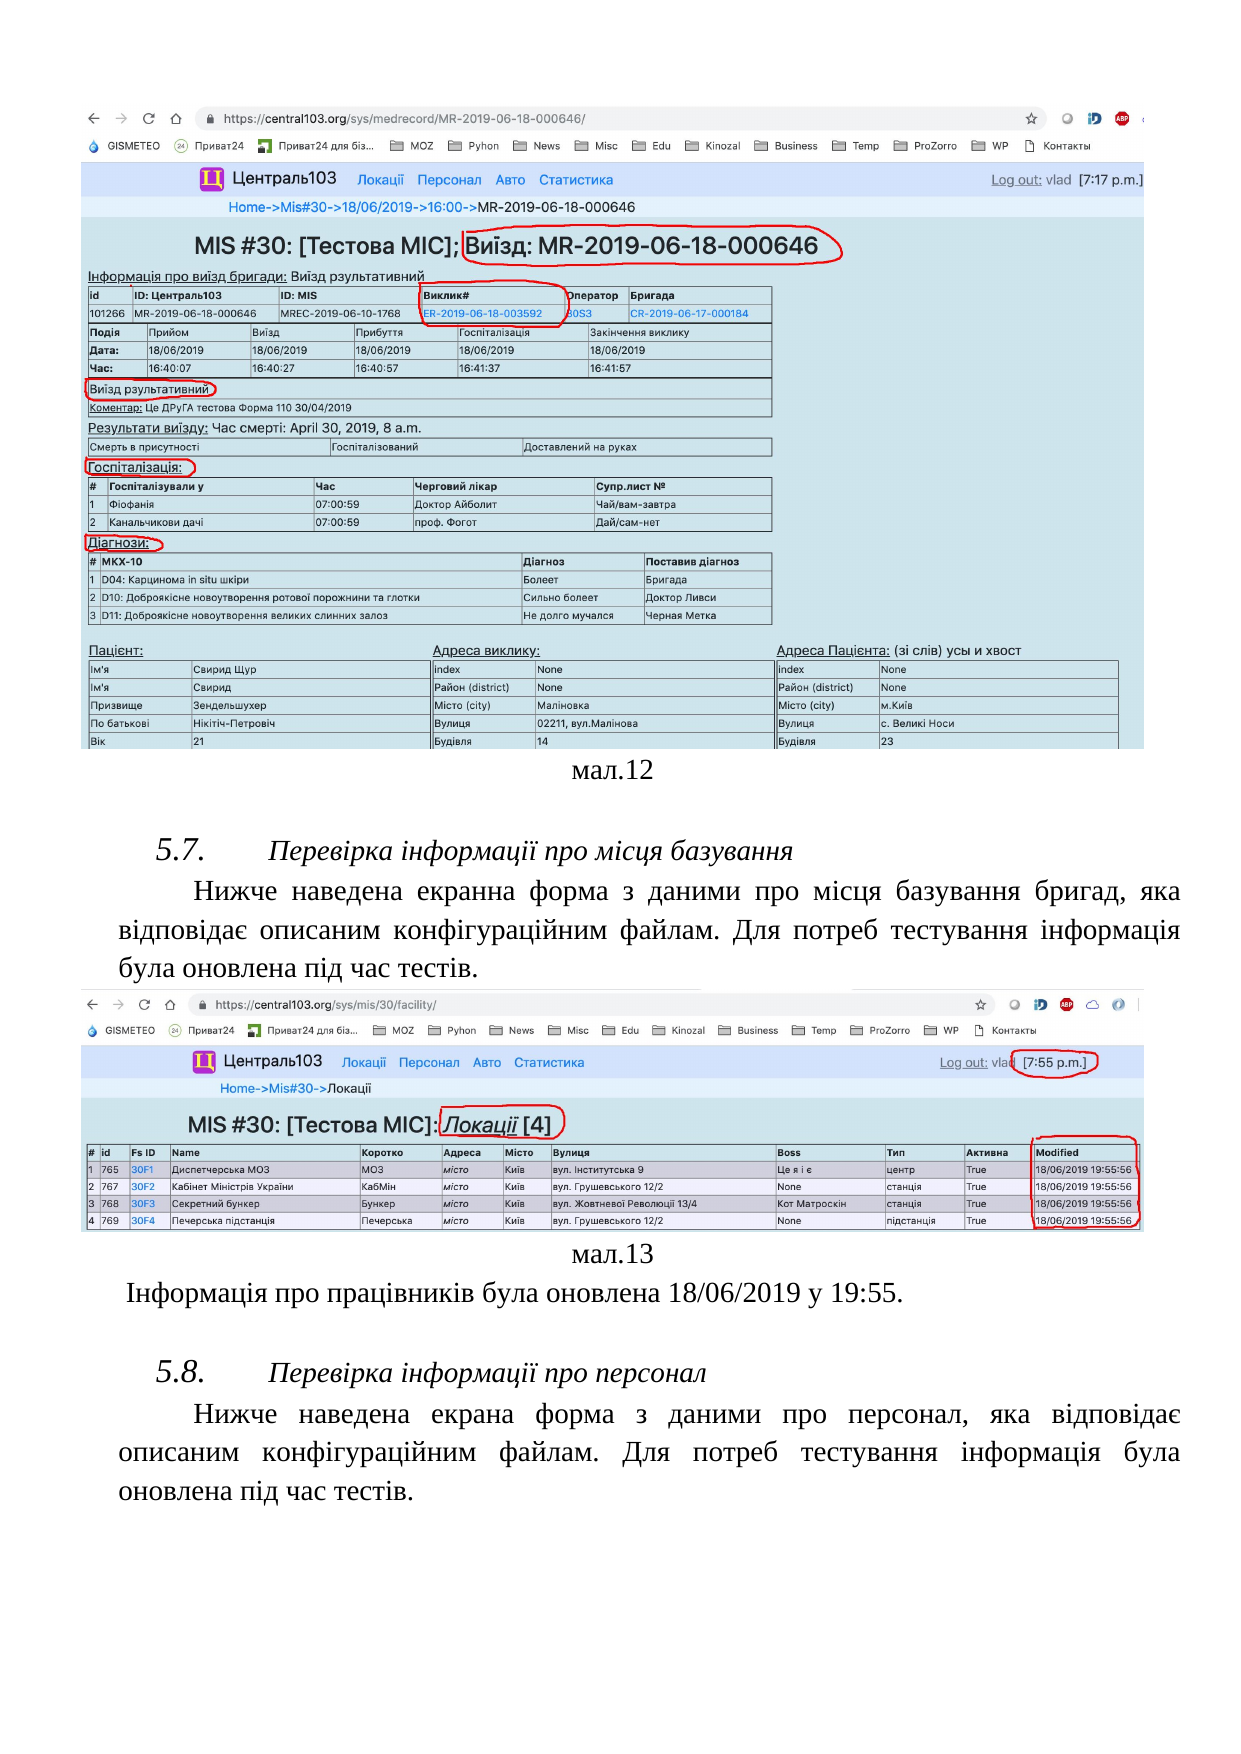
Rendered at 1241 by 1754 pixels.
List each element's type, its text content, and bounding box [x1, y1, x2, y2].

text мал.13 [43, 1236, 1182, 1270]
picture [81, 103, 1144, 749]
list Перевірка інформації про місця базування [156, 829, 1182, 868]
list Перевірка інформації про персонал [156, 1352, 1182, 1390]
picture [81, 989, 1144, 1232]
text мал.12 [43, 752, 1182, 786]
text Інформація про працівників була оновлена 18/06/2019 у 19:55. [126, 1275, 1182, 1308]
text Нижче наведена екранна форма з даними про місця базування бригад, яка відповідає описаним конфігураційним файлам. Для потреб тестування інформація була оновлена під час тестів. [118, 873, 1182, 984]
text Нижче наведена екрана форма з даними про персонал, яка відповідає описаним конфігураційним файлам. Для потреб тестування інформація була оновлена під час тестів. [118, 1396, 1182, 1506]
